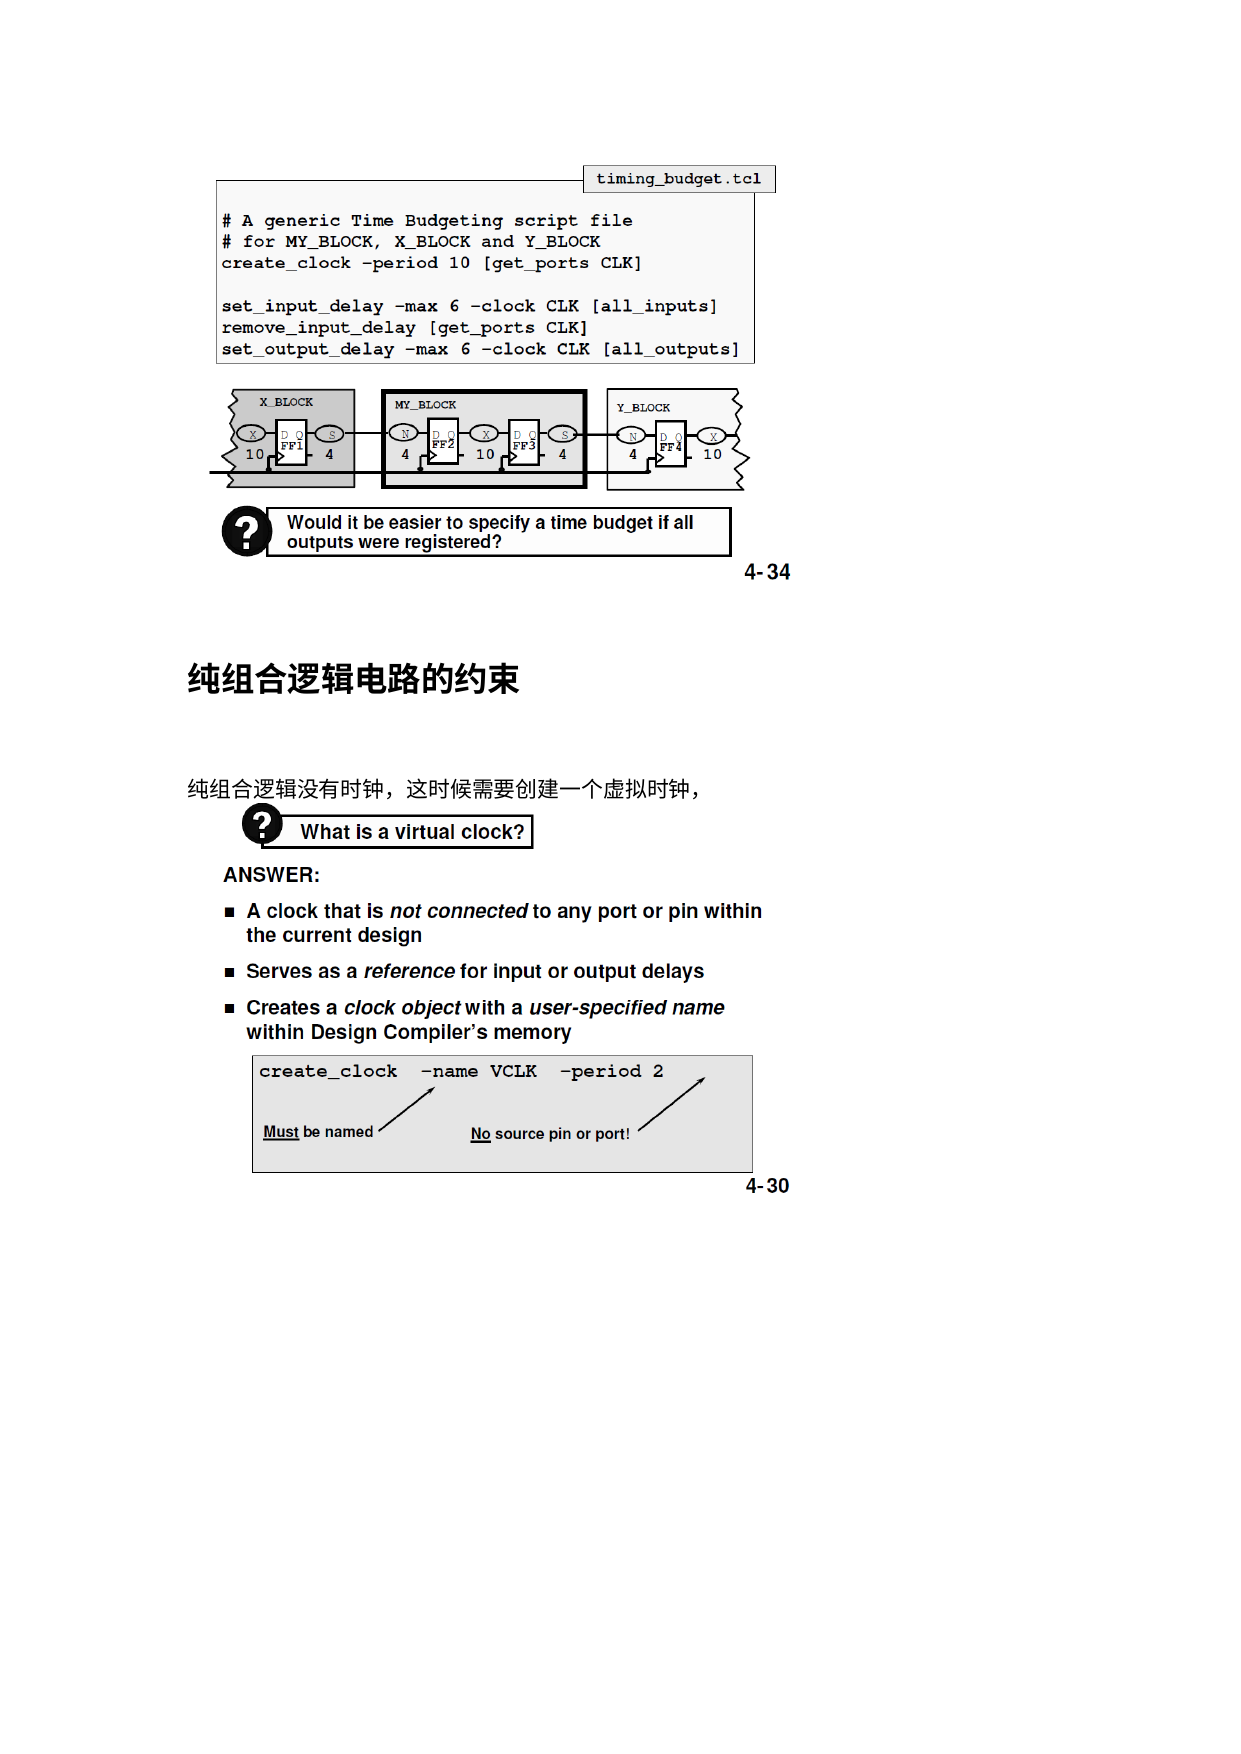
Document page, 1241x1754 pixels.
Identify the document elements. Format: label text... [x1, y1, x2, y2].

text 纯组合逻辑没有时钟，这时候需要创建一个虚拟时钟， [187, 771, 1053, 804]
picture [187, 803, 813, 1210]
subtitle 纯组合逻辑电路的约束 [187, 644, 1053, 709]
picture [187, 162, 798, 593]
